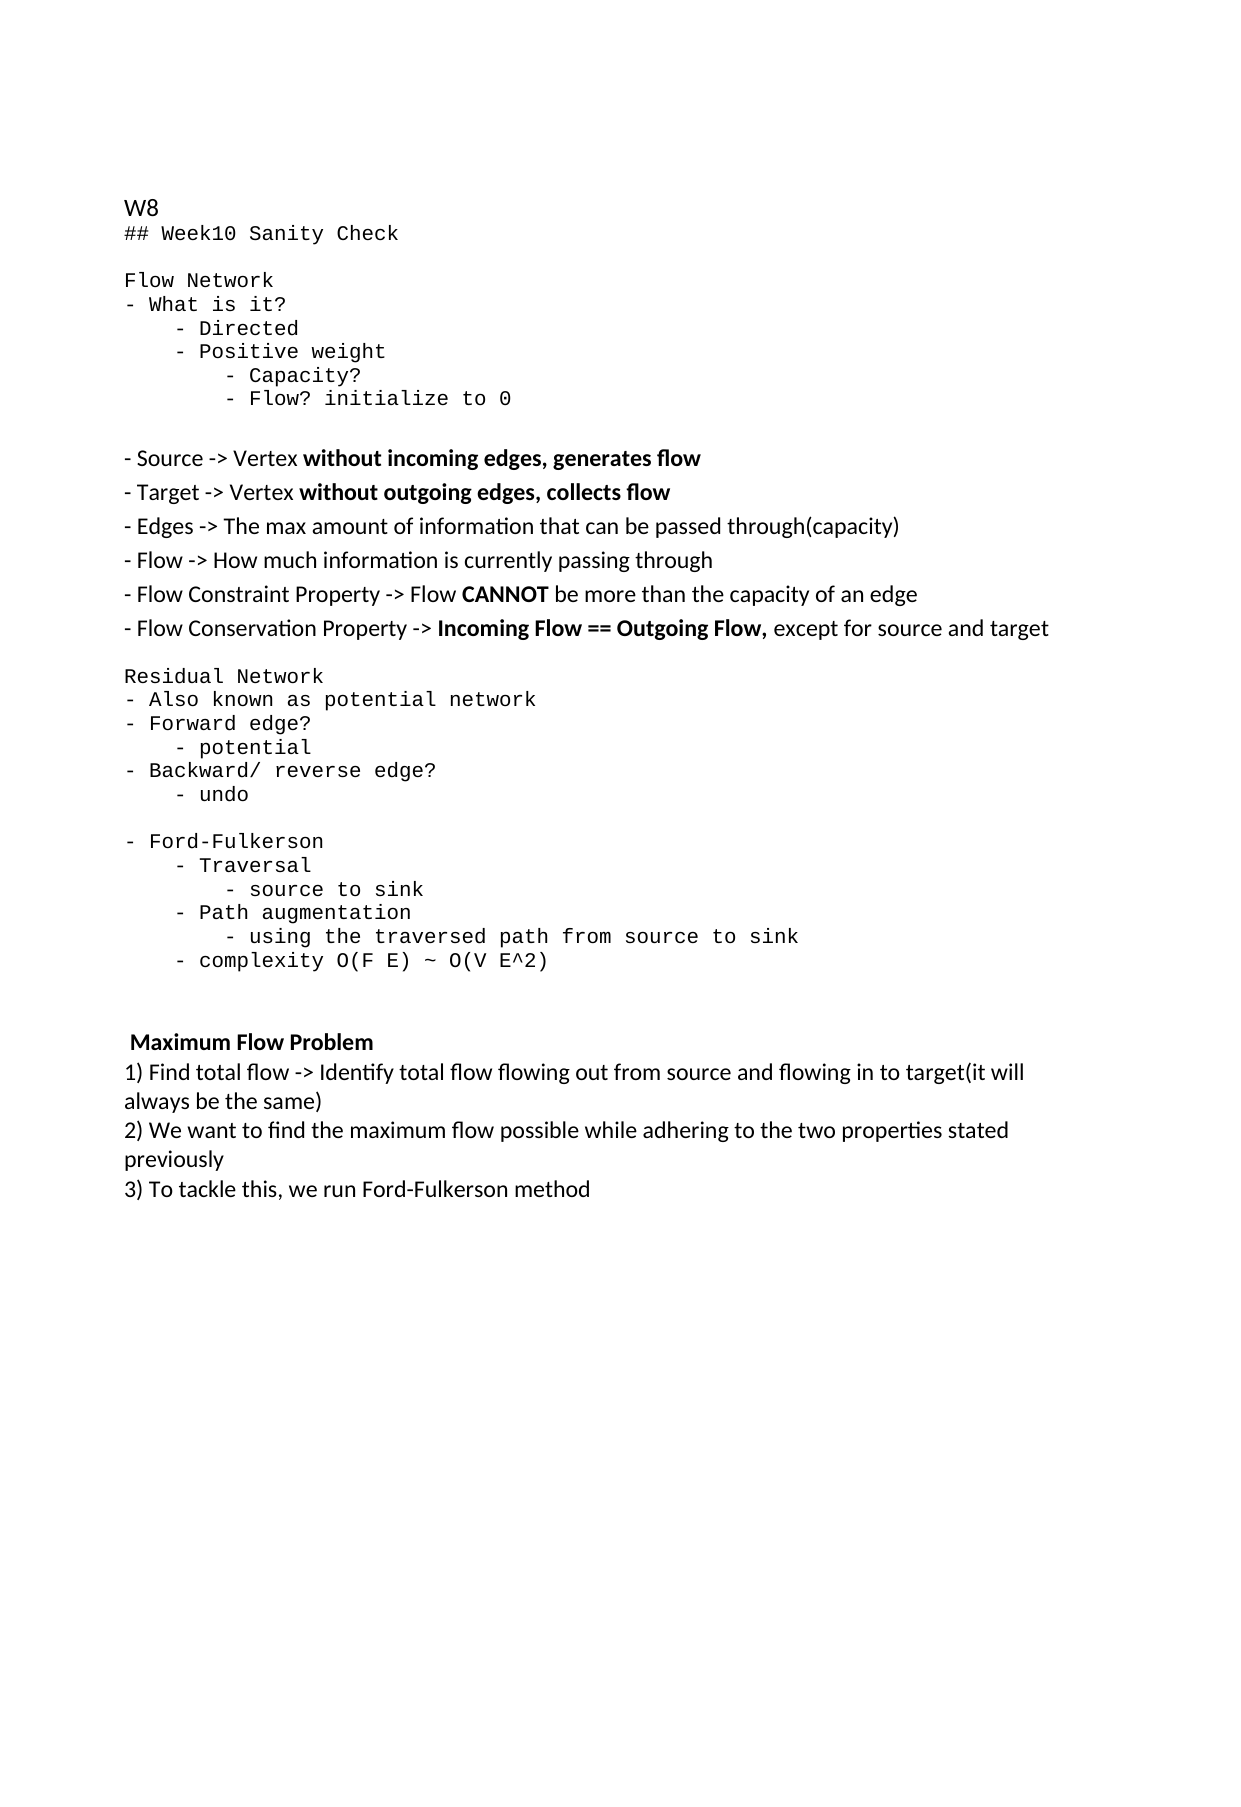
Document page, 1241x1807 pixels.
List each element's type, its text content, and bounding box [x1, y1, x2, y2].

text - Traversal [124, 855, 1072, 879]
text - Also known as potential network [124, 689, 1072, 713]
text - undo [124, 784, 1072, 808]
text - What is it? [124, 294, 1072, 317]
text - Flow? initialize to 0 [124, 388, 1072, 412]
text - Ford-Fulkerson [124, 831, 1072, 855]
text - using the traversed path from source to sink [124, 926, 1072, 949]
text 1) Find total flow -> Identify total flow flowing out from source and flowing in to target(it will always be the same) [124, 1057, 1072, 1115]
text ## Week10 Sanity Check [124, 223, 1072, 247]
text 2) We want to find the maximum flow possible while adhering to the two properties stated previously [124, 1115, 1072, 1174]
text - Flow -> How much information is currently passing through [124, 545, 1072, 574]
text - Capacity? [124, 365, 1072, 388]
text - Directed [124, 317, 1072, 341]
text - Target -> Vertex without outgoing edges, collects flow [124, 477, 1072, 506]
text - Source -> Vertex without incoming edges, generates flow [124, 443, 1072, 472]
text W8 [124, 192, 1072, 223]
text - Flow Conservation Property -> Incoming Flow == Outgoing Flow, except for source and target [124, 613, 1072, 642]
text - Backward/ reverse edge? [124, 760, 1072, 784]
text - complexity O(F E) ~ O(V E^2) [124, 949, 1072, 973]
text - Positive weight [124, 341, 1072, 365]
text - potential [124, 737, 1072, 760]
text Flow Network [124, 270, 1072, 294]
text - Path augmentation [124, 902, 1072, 926]
text Maximum Flow Problem [124, 1027, 1072, 1057]
text - source to sink [124, 879, 1072, 902]
text 3) To tackle this, we run Ford-Fulkerson method [124, 1174, 1072, 1203]
text - Flow Constraint Property -> Flow CANNOT be more than the capacity of an edge [124, 579, 1072, 608]
text - Forward edge? [124, 713, 1072, 737]
text Residual Network [124, 666, 1072, 689]
text - Edges -> The max amount of information that can be passed through(capacity) [124, 511, 1072, 540]
